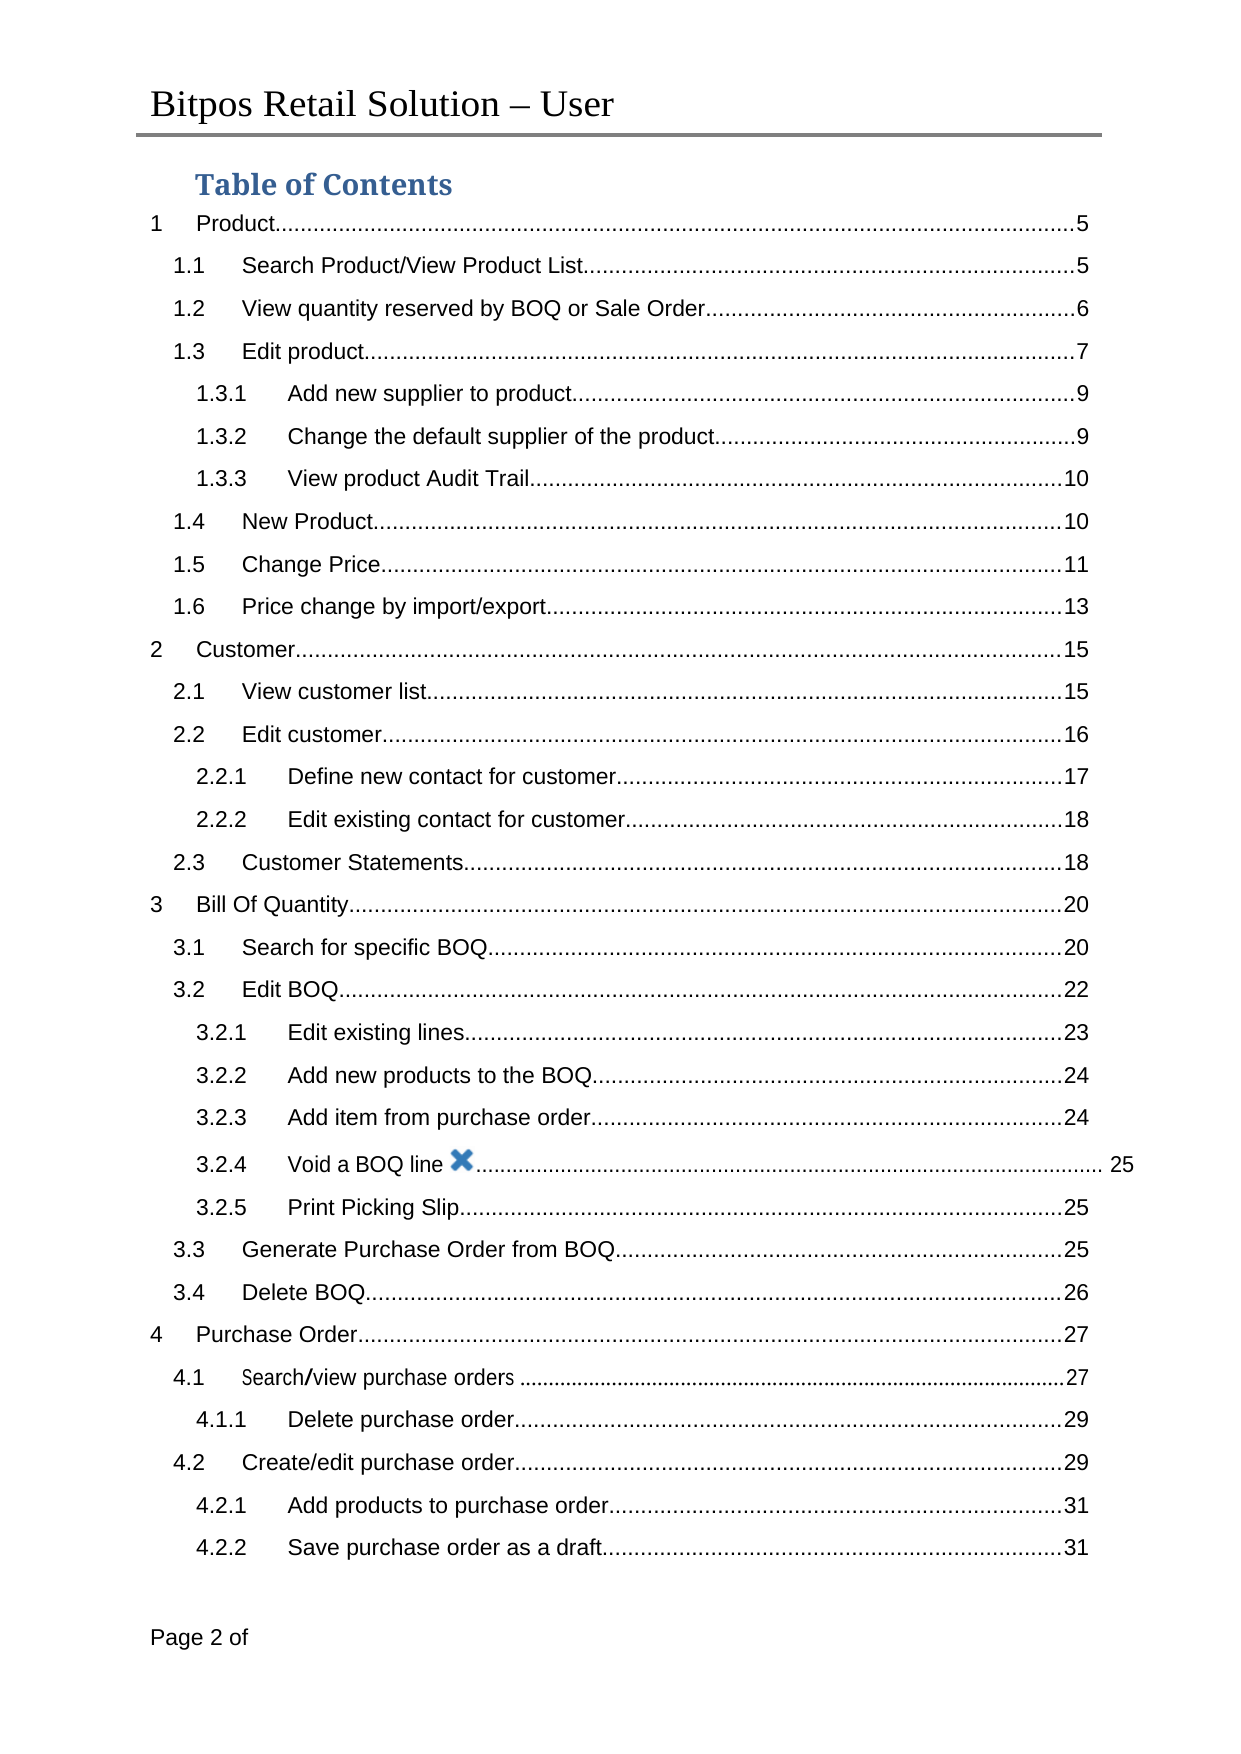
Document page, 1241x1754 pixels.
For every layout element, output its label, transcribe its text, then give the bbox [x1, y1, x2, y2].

subtitle Table of Contents [195, 164, 1178, 204]
picture [449, 1146, 476, 1173]
